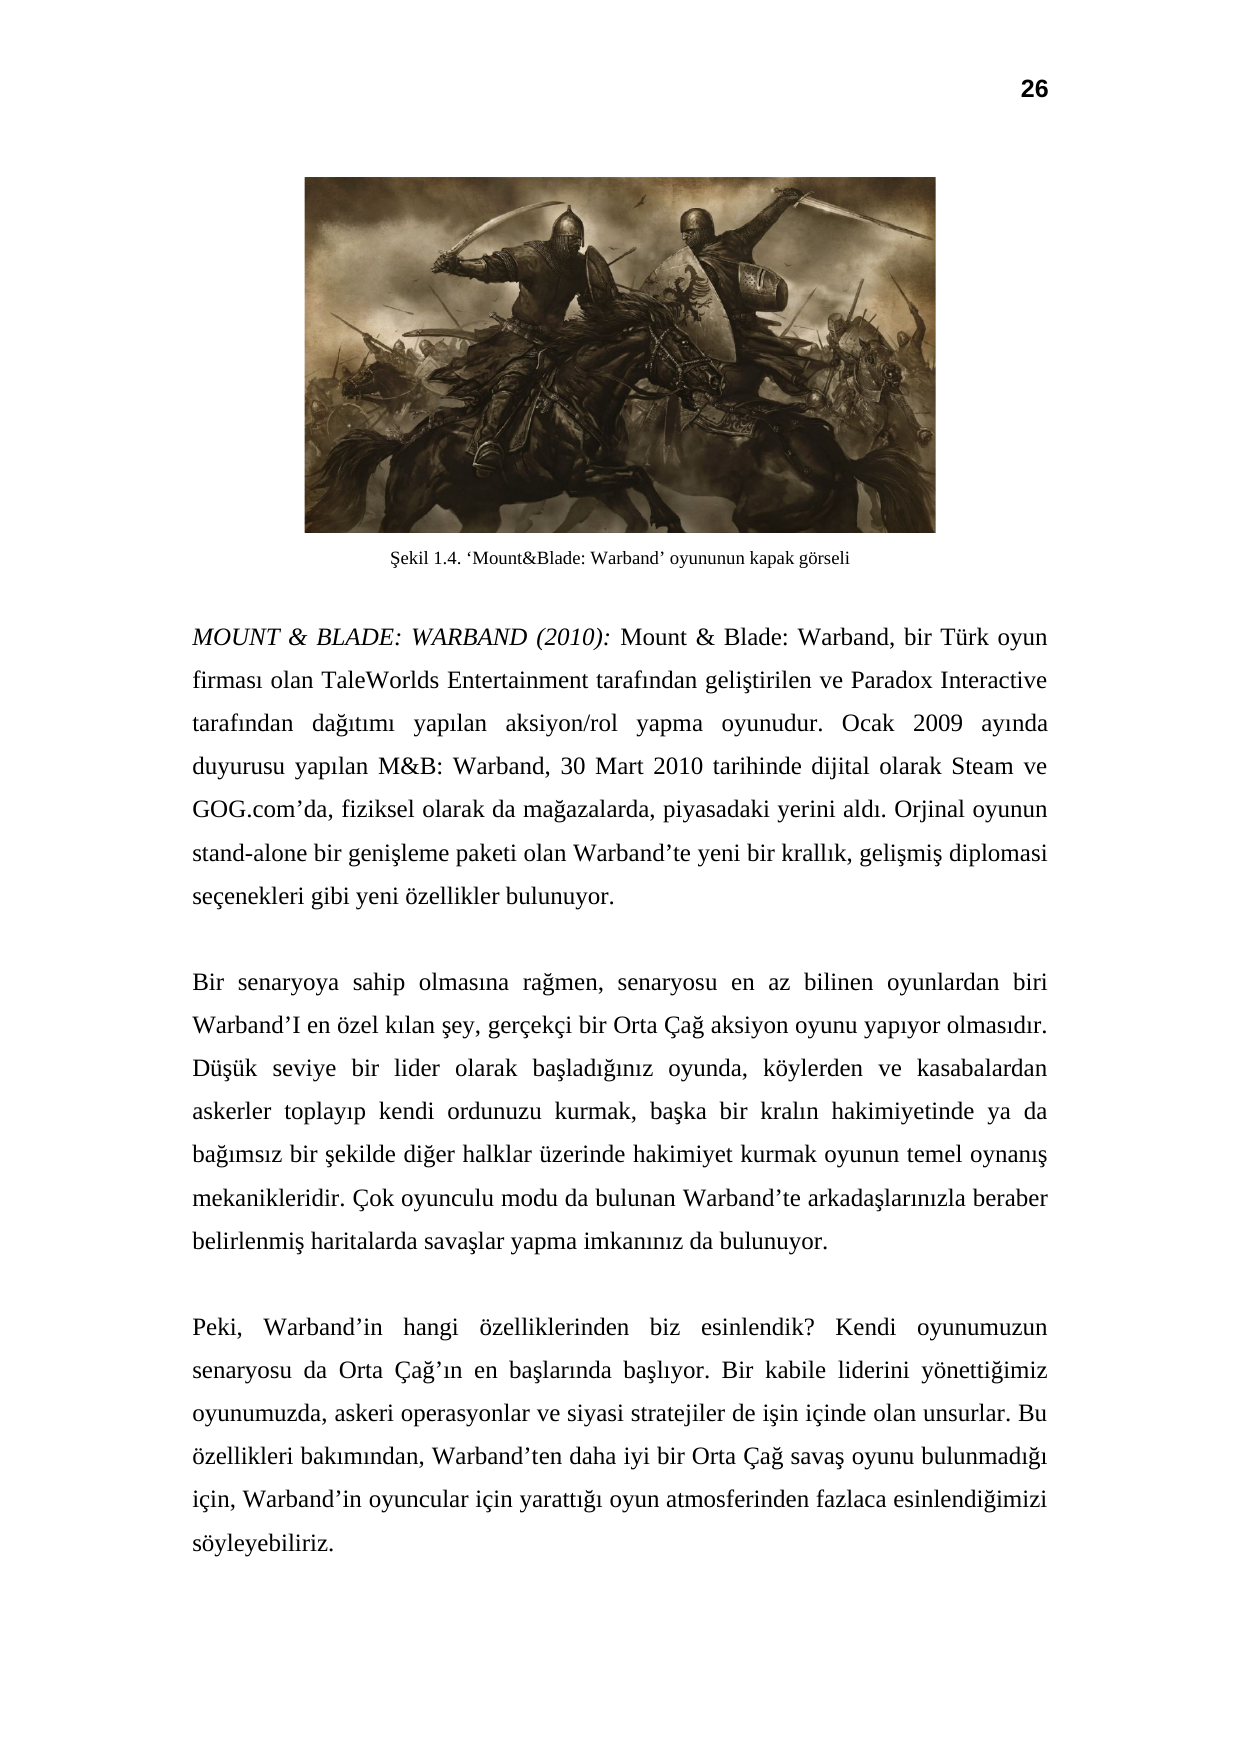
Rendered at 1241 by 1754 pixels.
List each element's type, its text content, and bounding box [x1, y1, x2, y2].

picture [304, 177, 936, 533]
text Bir senaryoya sahip olmasına rağmen, senaryosu en az bilinen oyunlardan biri Warband’I en özel kılan şey, gerçekçi bir Orta Çağ aksiyon oyunu yapıyor olmasıdır. Düşük seviye bir lider olarak başladığınız oyunda, köylerden ve kasabalardan askerler toplayıp kendi ordunuzu kurmak, başka bir kralın hakimiyetinde ya da bağımsız bir şekilde diğer halklar üzerinde hakimiyet kurmak oyunun temel oynanış mekanikleridir. Çok oyunculu modu da bulunan Warband’te arkadaşlarınızla beraber belirlenmiş haritalarda savaşlar yapma imkanınız da bulunuyor. [192, 967, 1048, 1254]
text Peki, Warband’in hangi özelliklerinden biz esinlendik? Kendi oyunumuzun senaryosu da Orta Çağ’ın en başlarında başlıyor. Bir kabile liderini yönettiğimiz oyunumuzda, askeri operasyonlar ve siyasi stratejiler de işin içinde olan unsurlar. Bu özellikleri bakımından, Warband’ten daha iyi bir Orta Çağ savaş oyunu bulunmadığı için, Warband’in oyuncular için yarattığı oyun atmosferinden fazlaca esinlendiğimizi söyleyebiliriz. [192, 1312, 1048, 1556]
text MOUNT & BLADE: WARBAND (2010): Mount & Blade: Warband, bir Türk oyun firması olan TaleWorlds Entertainment tarafından geliştirilen ve Paradox Interactive tarafından dağıtımı yapılan aksiyon/rol yapma oyunudur. Ocak 2009 ayında duyurusu yapılan M&B: Warband, 30 Mart 2010 tarihinde dijital olarak Steam ve GOG.com’da, fiziksel olarak da mağazalarda, piyasadaki yerini aldı. Orjinal oyunun stand-alone bir genişleme paketi olan Warband’te yeni bir krallık, gelişmiş diplomasi seçenekleri gibi yeni özellikler bulunuyor. [192, 622, 1048, 909]
text Şekil 1.4. ‘Mount&Blade: Warband’ oyununun kapak görseli [192, 547, 1048, 568]
